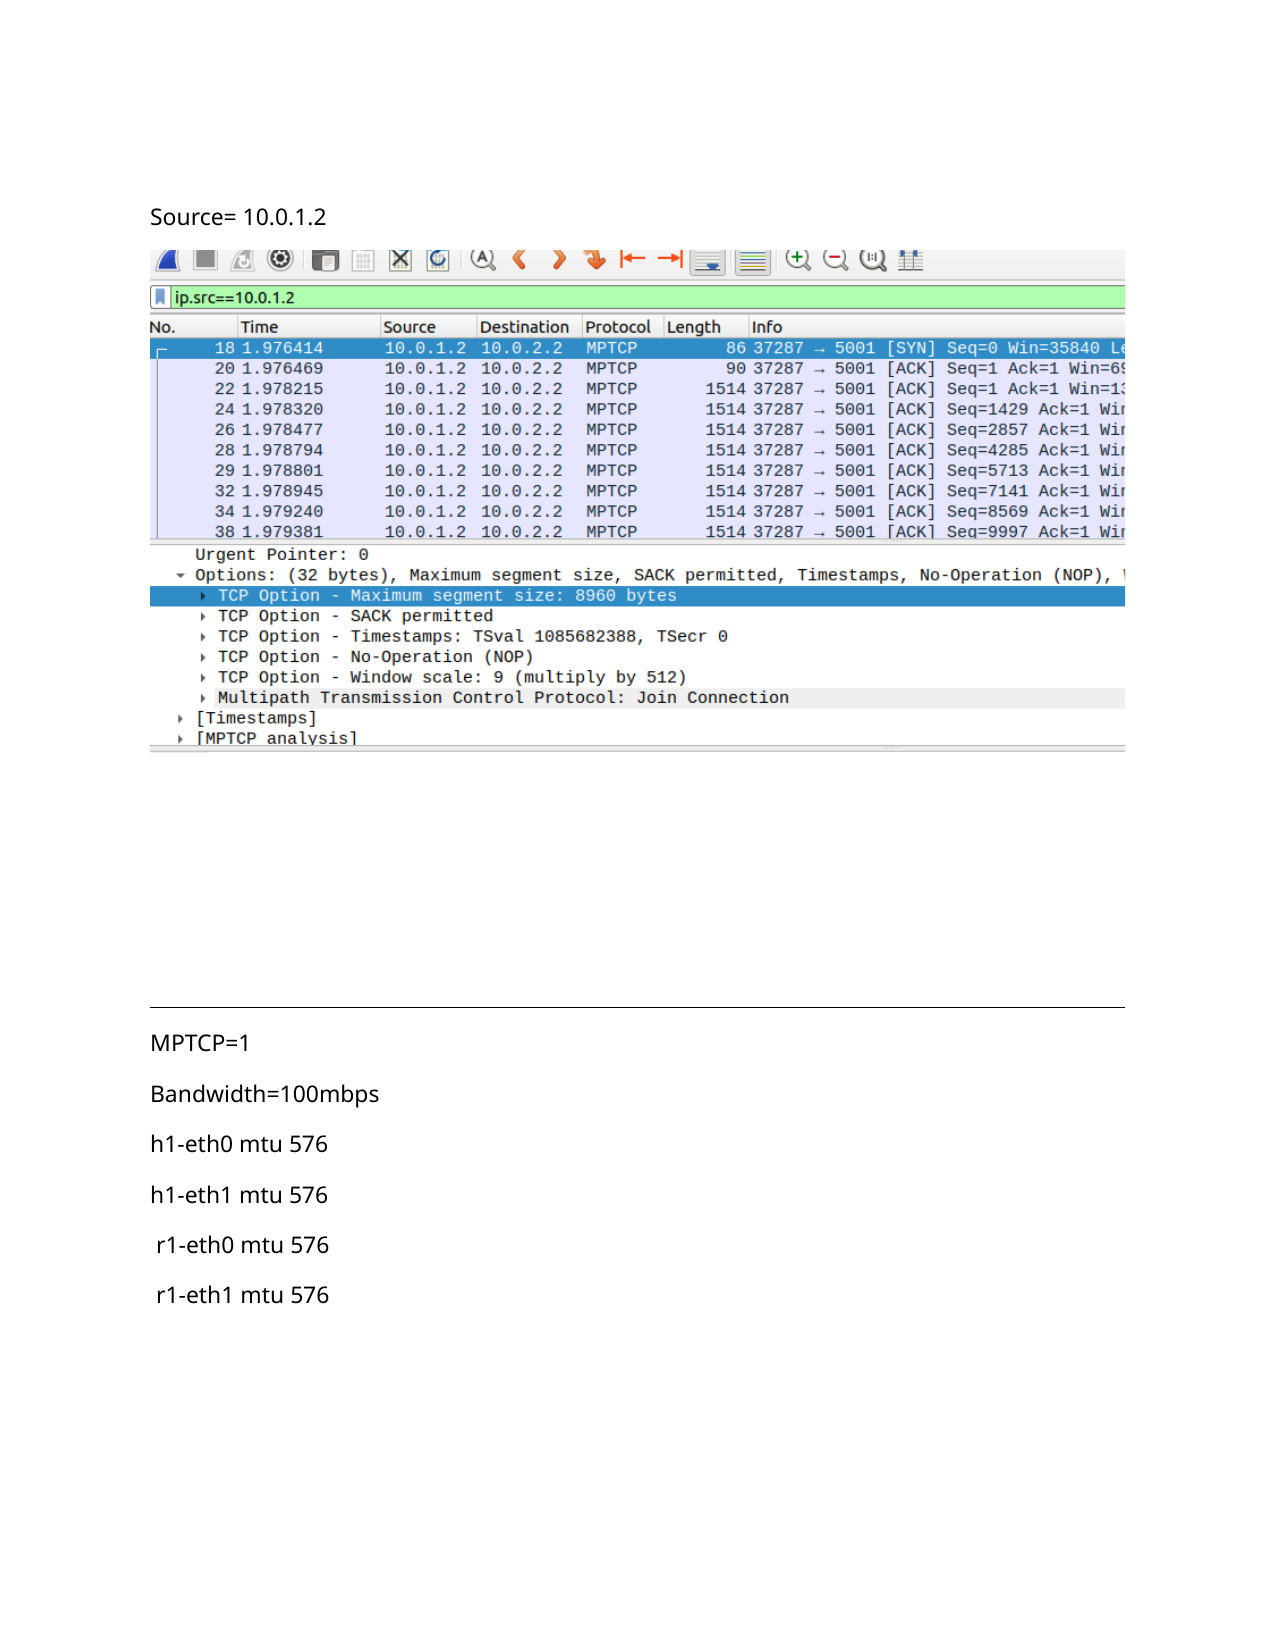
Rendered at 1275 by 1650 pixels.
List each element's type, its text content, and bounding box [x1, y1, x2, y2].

text MPTCP=1 [150, 1027, 1125, 1059]
picture [150, 250, 1125, 753]
text Bandwidth=100mbps [150, 1078, 1125, 1109]
text r1-eth0 mtu 576 [150, 1229, 1125, 1260]
text h1-eth0 mtu 576 [150, 1128, 1125, 1159]
text r1-eth1 mtu 576 [150, 1279, 1125, 1311]
text Source= 10.0.1.2 [150, 200, 1125, 232]
text h1-eth1 mtu 576 [150, 1179, 1125, 1210]
